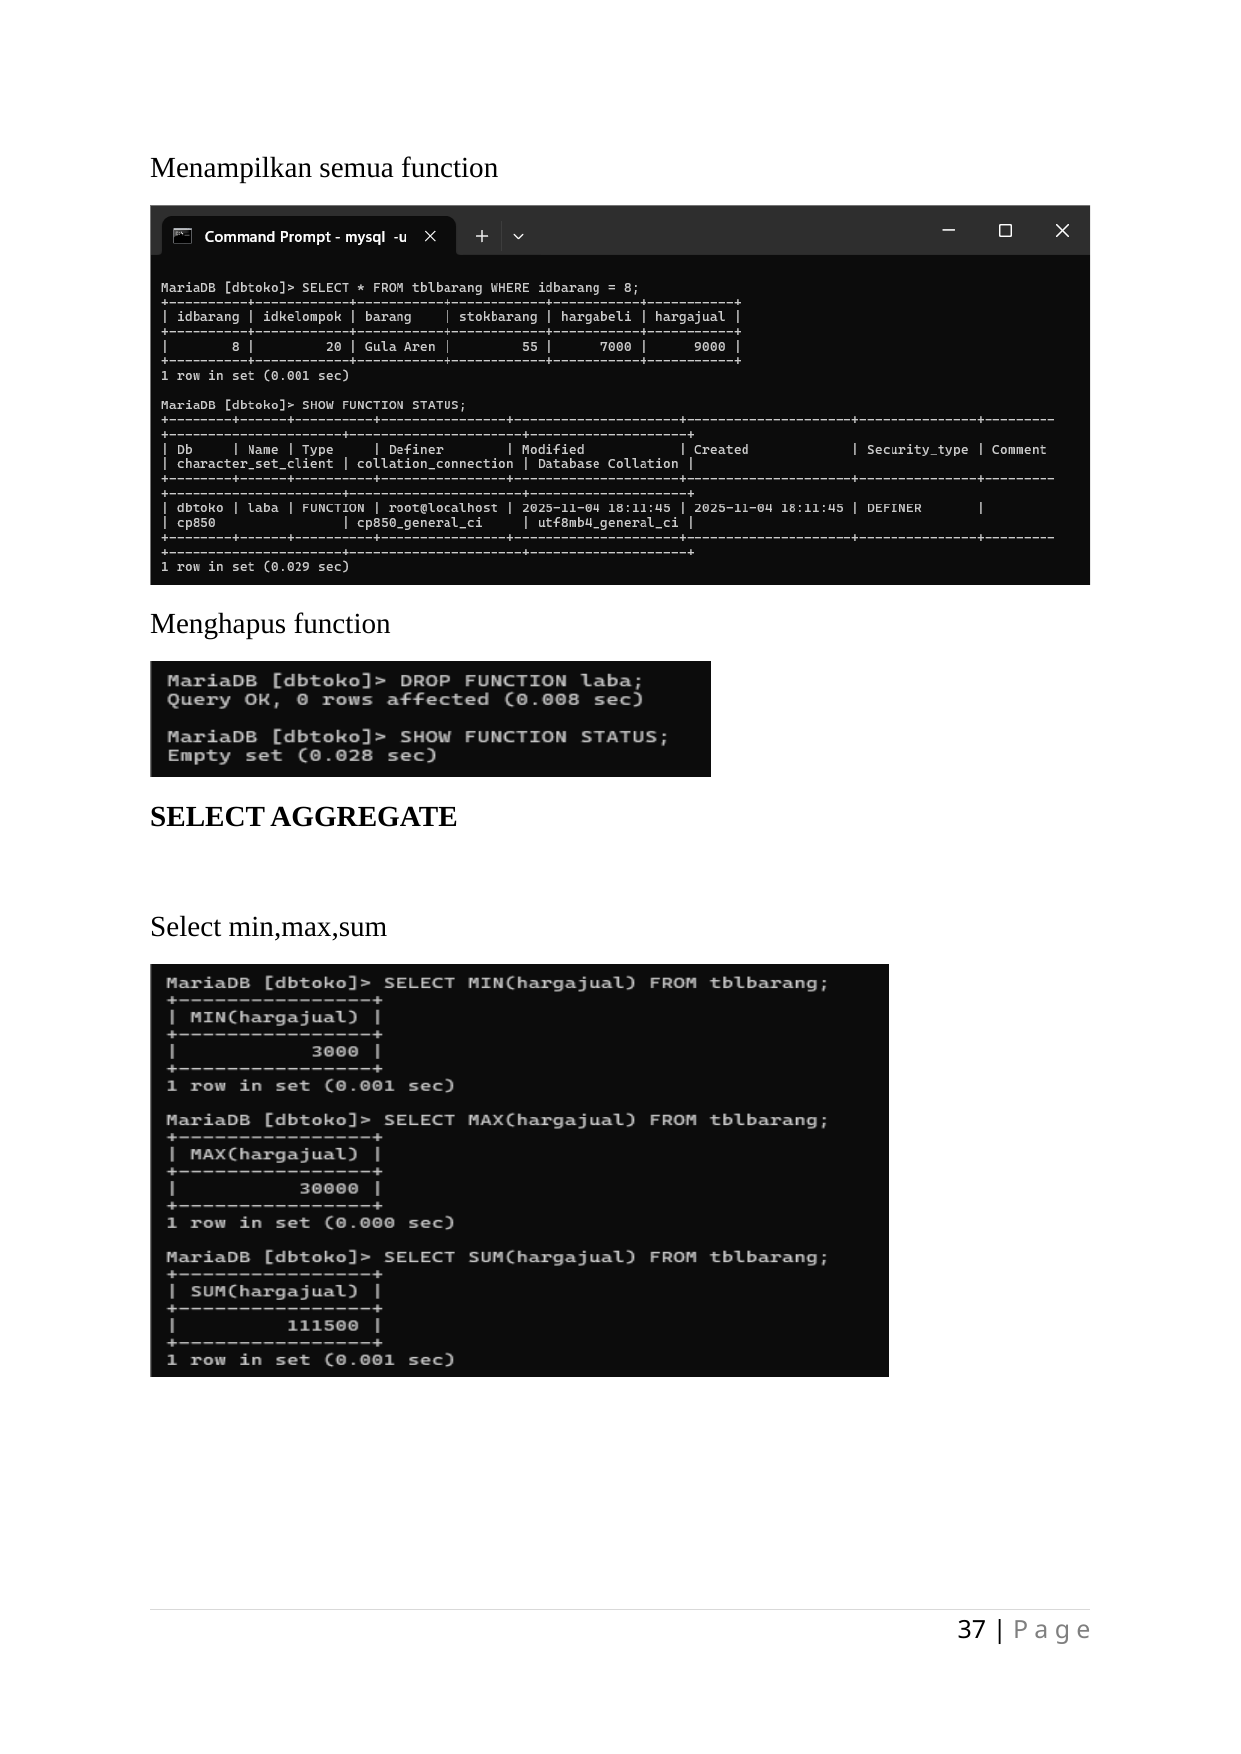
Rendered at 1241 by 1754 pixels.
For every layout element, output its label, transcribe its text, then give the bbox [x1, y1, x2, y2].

text Select min,max,sum [150, 909, 1090, 943]
text Menghapus function [150, 607, 1090, 640]
picture [150, 205, 1091, 585]
text Menampilkan semua function [150, 150, 1090, 183]
picture [150, 964, 889, 1377]
text SELECT AGGREGATE [150, 799, 1090, 832]
picture [150, 661, 711, 777]
